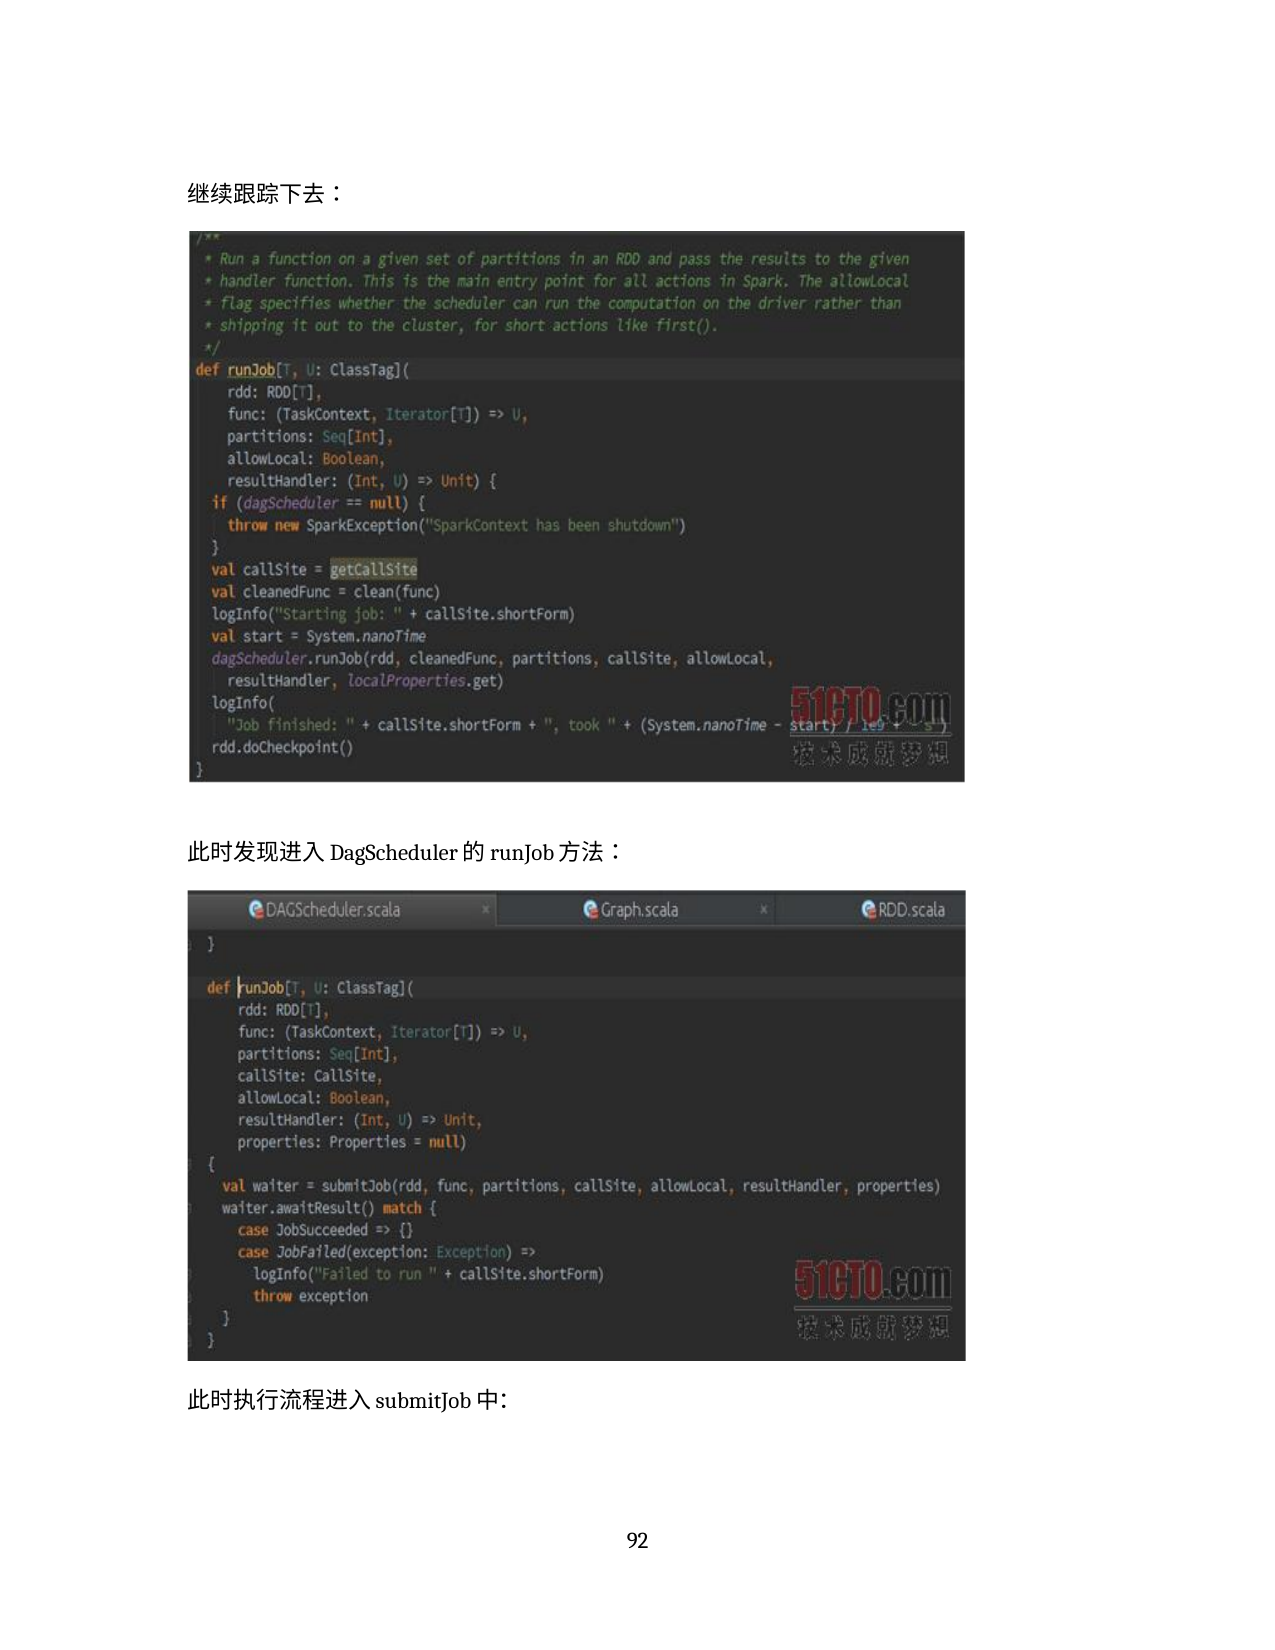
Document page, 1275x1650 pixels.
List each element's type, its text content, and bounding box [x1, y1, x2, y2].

picture [187, 890, 966, 1361]
text 继续跟踪下去： [187, 150, 1087, 209]
picture [187, 231, 966, 787]
text 此时发现进入DagScheduler的runJob方法： [187, 808, 1087, 867]
text 此时执行流程进入submitJob中： [187, 1382, 1087, 1443]
